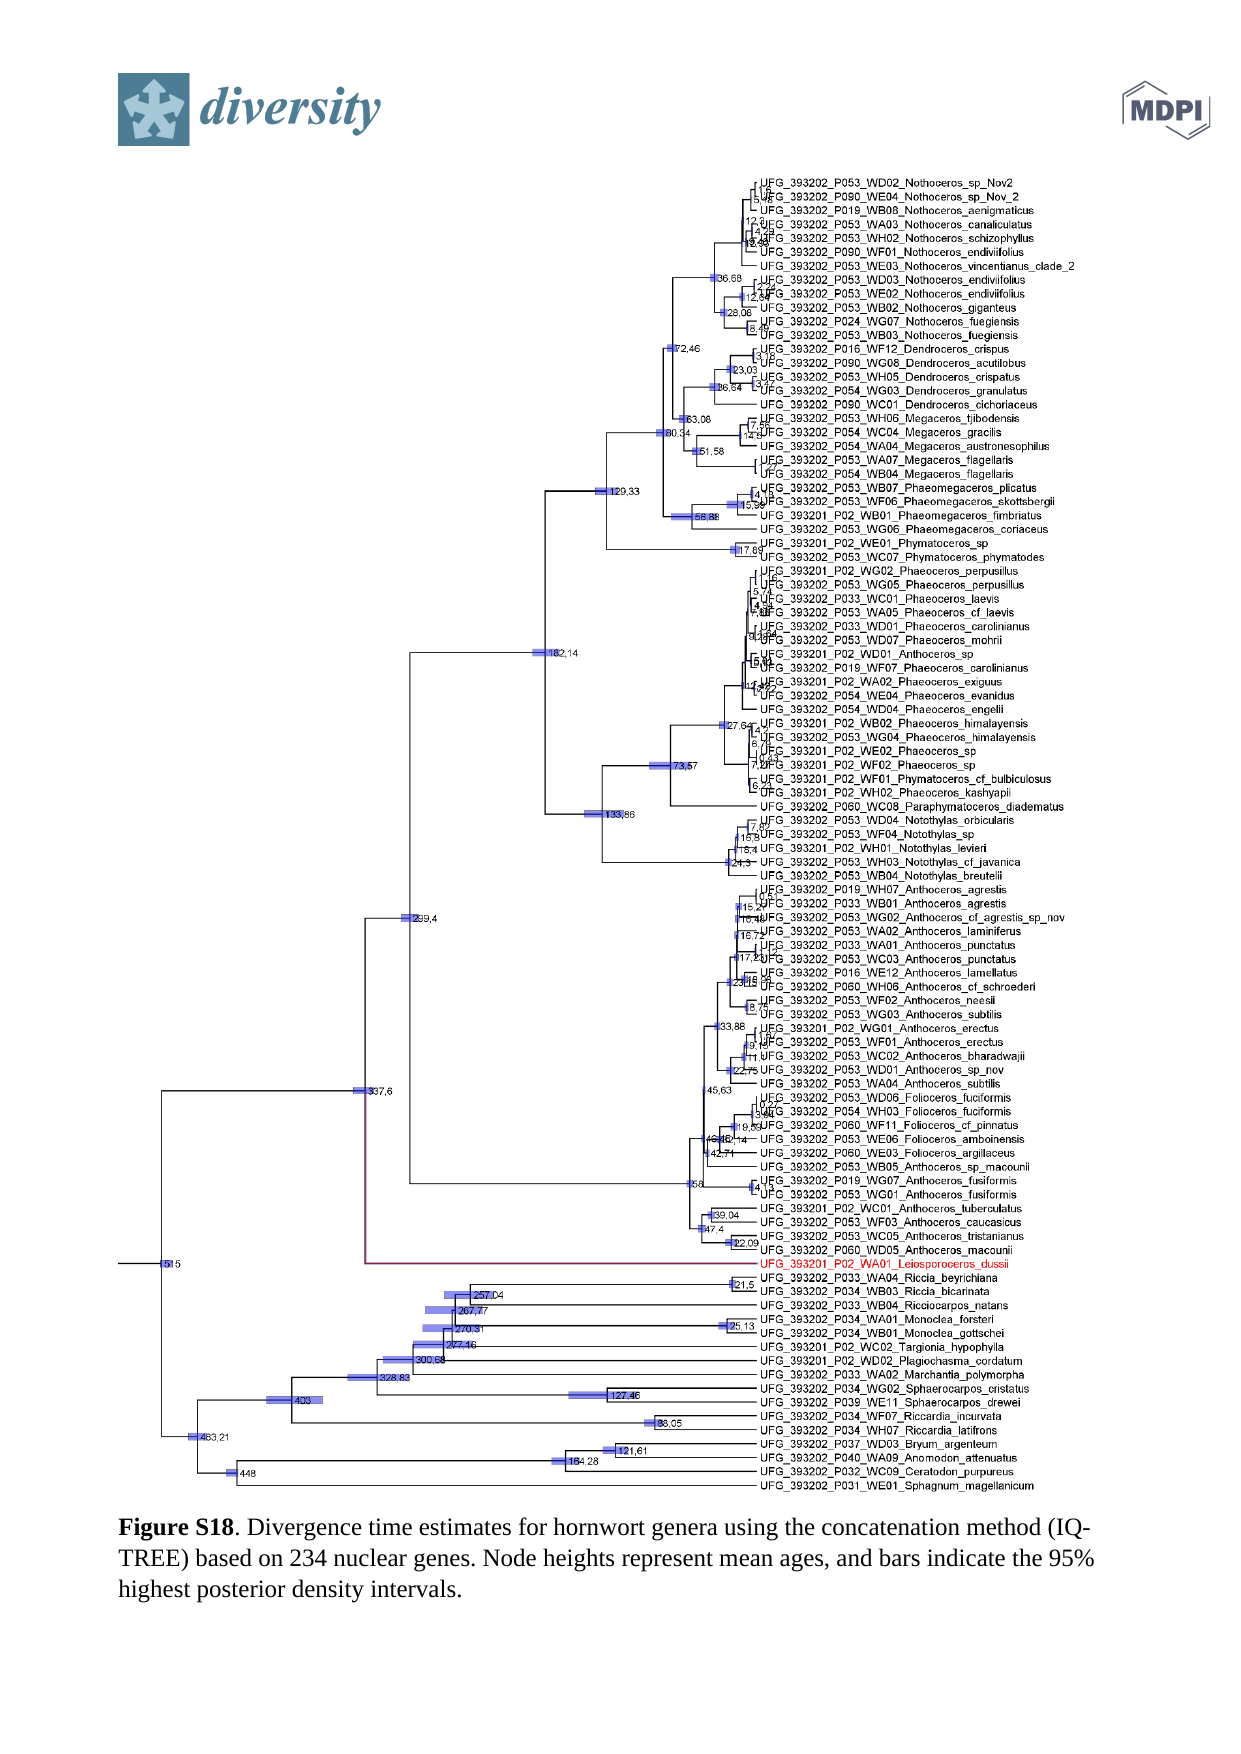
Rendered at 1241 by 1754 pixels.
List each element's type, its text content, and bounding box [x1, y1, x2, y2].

picture [118, 173, 1075, 1494]
picture [118, 73, 381, 146]
text Figure S18. Divergence time estimates for hornwort genera using the concatenation method (IQ-TREE) based on 234 nuclear genes. Node heights represent mean ages, and bars indicate the 95% highest posterior density intervals. [118, 1512, 1122, 1603]
